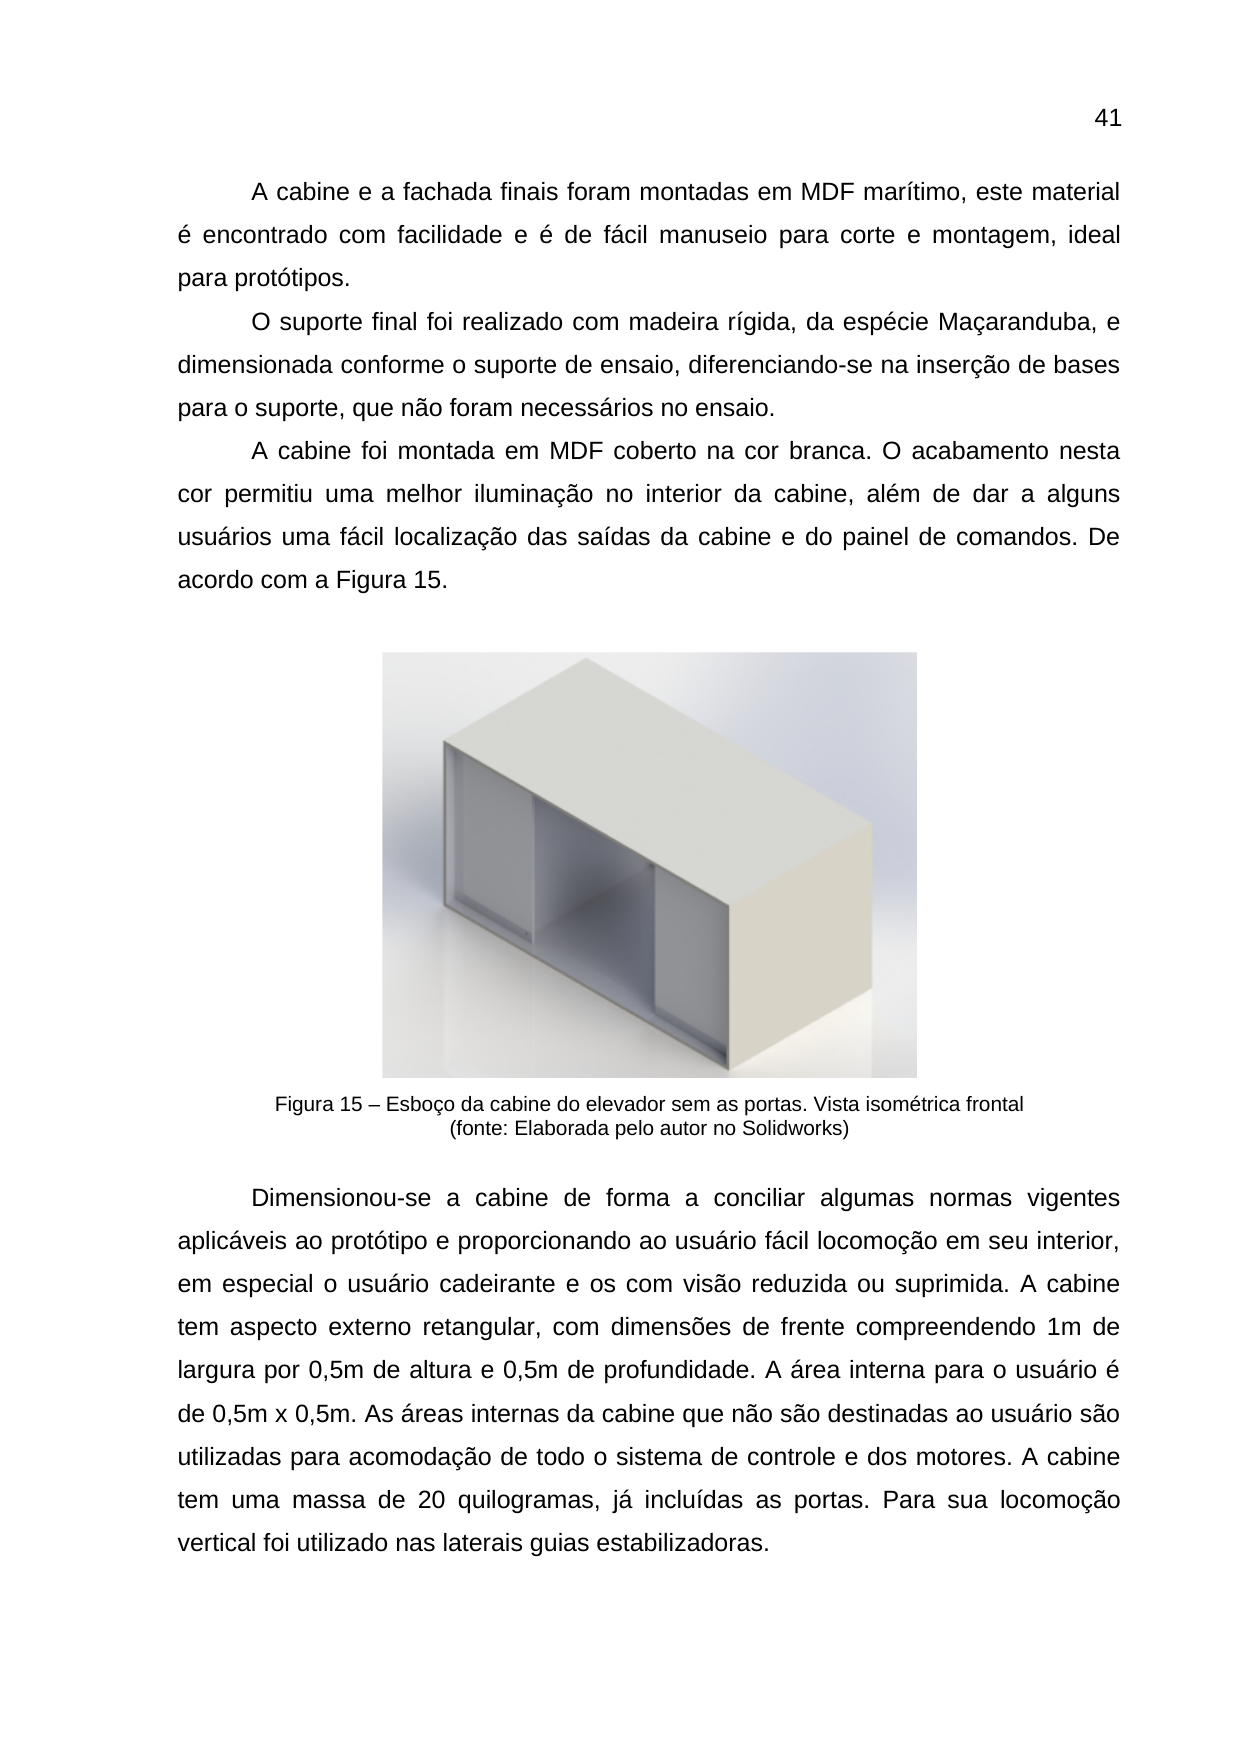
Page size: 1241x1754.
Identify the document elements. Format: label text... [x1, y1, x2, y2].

text O suporte final foi realizado com madeira rígida, da espécie Maçaranduba, e dimensionada conforme o suporte de ensaio, diferenciando-se na inserção de bases para o suporte, que não foram necessários no ensaio. [177, 307, 1122, 422]
text A cabine e a fachada finais foram montadas em MDF marítimo, este material é encontrado com facilidade e é de fácil manuseio para corte e montagem, ideal para protótipos. [177, 177, 1122, 292]
text Dimensionou-se a cabine de forma a conciliar algumas normas vigentes aplicáveis ao protótipo e proporcionando ao usuário fácil locomoção em seu interior, em especial o usuário cadeirante e os com visão reduzida ou suprimida. A cabine tem aspecto externo retangular, com dimensões de frente compreendendo 1m de largura por 0,5m de altura e 0,5m de profundidade. A área interna para o usuário é de 0,5m x 0,5m. As áreas internas da cabine que não são destinadas ao usuário são utilizadas para acomodação de todo o sistema de controle e dos motores. A cabine tem uma massa de 20 quilogramas, já incluídas as portas. Para sua locomoção vertical foi utilizado nas laterais guias estabilizadoras. [177, 1183, 1122, 1557]
text A cabine foi montada em MDF coberto na cor branca. O acabamento nesta cor permitiu uma melhor iluminação no interior da cabine, além de dar a alguns usuários uma fácil localização das saídas da cabine e do painel de comandos. De acordo com a Figura 15. [177, 436, 1122, 594]
text (fonte: Elaborada pelo autor no Solidworks) [177, 1116, 1122, 1140]
picture [382, 651, 917, 1078]
